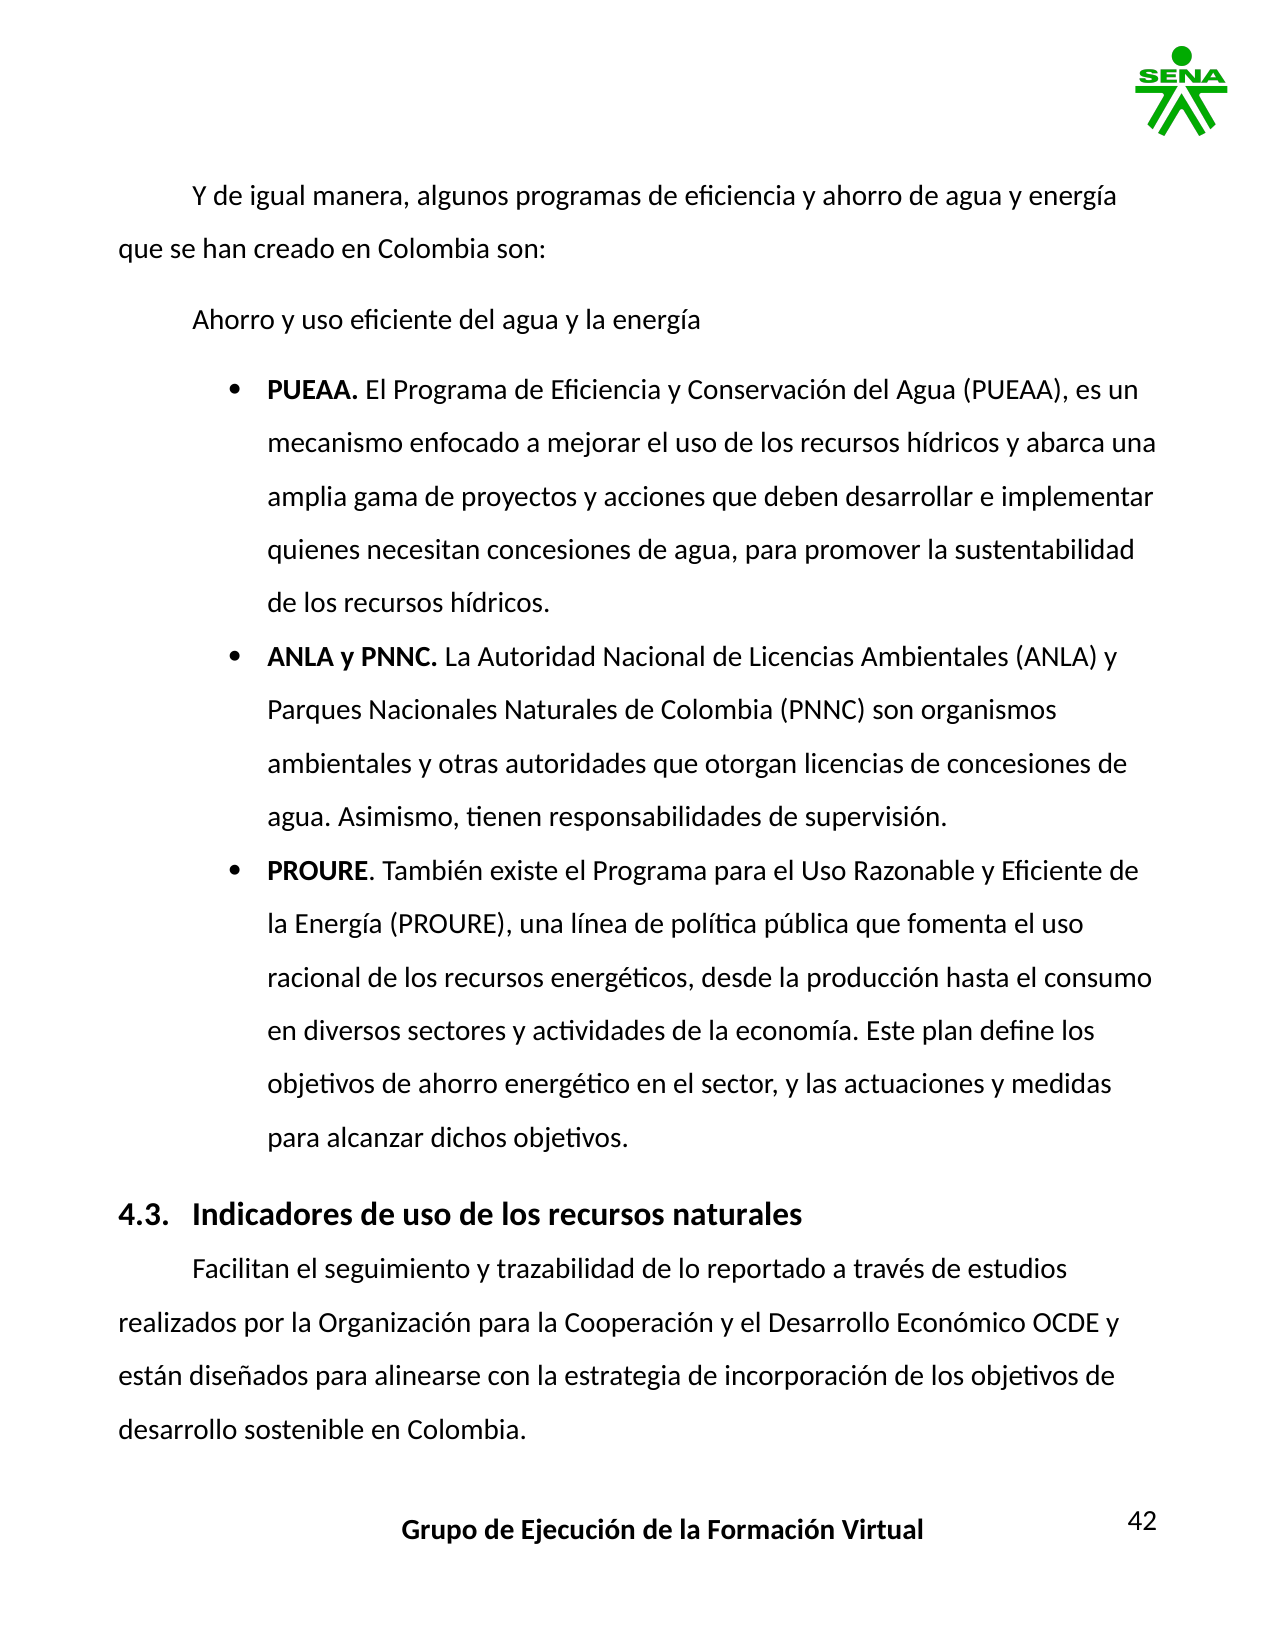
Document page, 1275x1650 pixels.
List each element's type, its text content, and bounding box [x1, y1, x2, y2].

subtitle Indicadores de uso de los recursos naturales [118, 1193, 1157, 1234]
text Ahorro y uso eficiente del agua y la energía [118, 301, 1157, 336]
list ANLA y PNNC. La Autoridad Nacional de Licencias Ambientales (ANLA) y Parques Nacionales Naturales de Colombia (PNNC) son organismos ambientales y otras autoridades que otorgan licencias de concesiones de agua. Asimismo, tienen responsabilidades de supervisión. [229, 638, 1157, 834]
text Facilitan el seguimiento y trazabilidad de lo reportado a través de estudios realizados por la Organización para la Cooperación y el Desarrollo Económico OCDE y están diseñados para alinearse con la estrategia de incorporación de los objetivos de desarrollo sostenible en Colombia. [118, 1251, 1157, 1447]
list PROURE. También existe el Programa para el Uso Razonable y Eficiente de la Energía (PROURE), una línea de política pública que fomenta el uso racional de los recursos energéticos, desde la producción hasta el consumo en diversos sectores y actividades de la economía. Este plan define los objetivos de ahorro energético en el sector, y las actuaciones y medidas para alcanzar dichos objetivos. [229, 852, 1157, 1154]
picture [1135, 46, 1228, 136]
text Y de igual manera, algunos programas de eficiencia y ahorro de agua y energía que se han creado en Colombia son: [118, 177, 1157, 266]
list PUEAA. El Programa de Eficiencia y Conservación del Agua (PUEAA), es un mecanismo enfocado a mejorar el uso de los recursos hídricos y abarca una amplia gama de proyectos y acciones que deben desarrollar e implementar quienes necesitan concesiones de agua, para promover la sustentabilidad de los recursos hídricos. [229, 371, 1157, 620]
